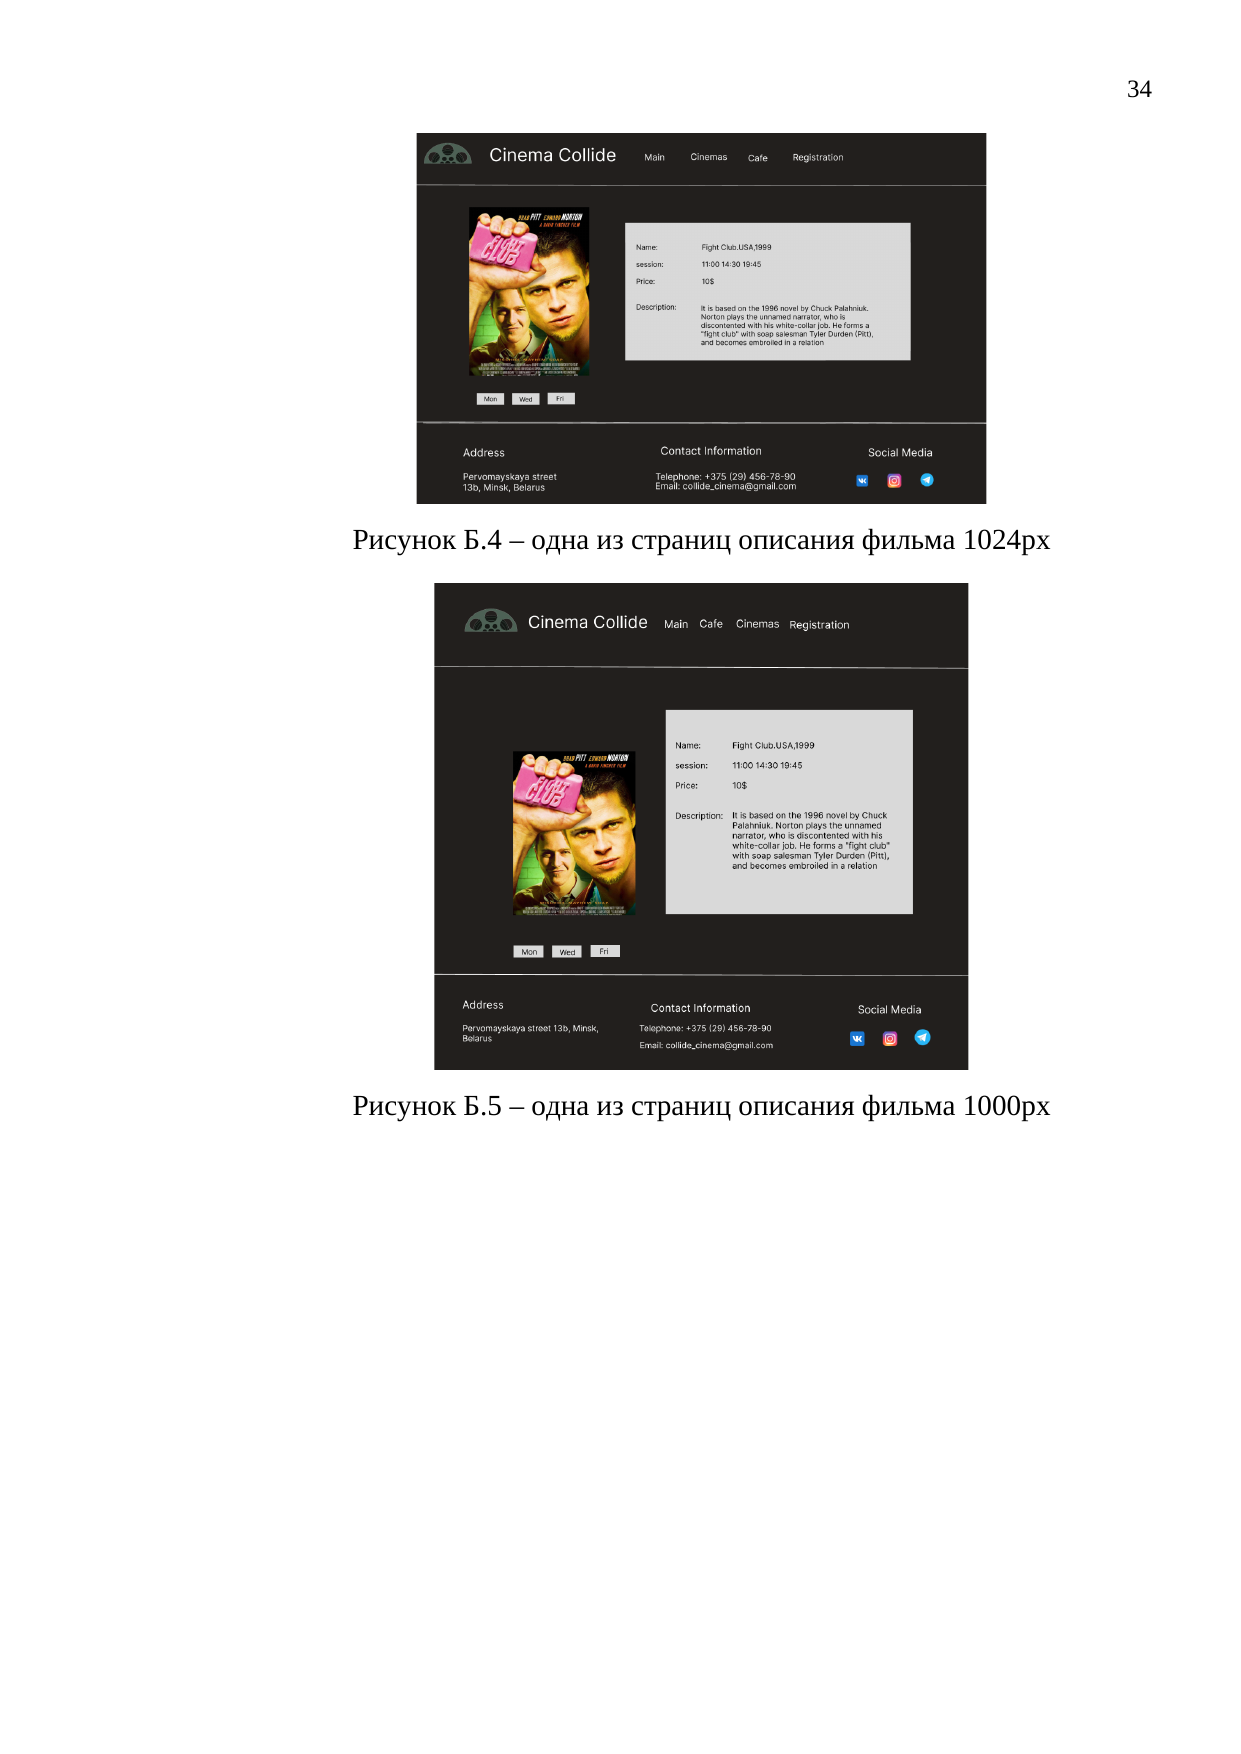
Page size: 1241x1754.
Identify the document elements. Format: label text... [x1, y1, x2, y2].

text Рисунок Б.4 – одна из страниц описания фильма 1024px [177, 522, 1152, 556]
text Рисунок Б.5 – одна из страниц описания фильма 1000px [177, 1088, 1152, 1122]
picture [434, 583, 969, 1070]
picture [416, 133, 987, 504]
